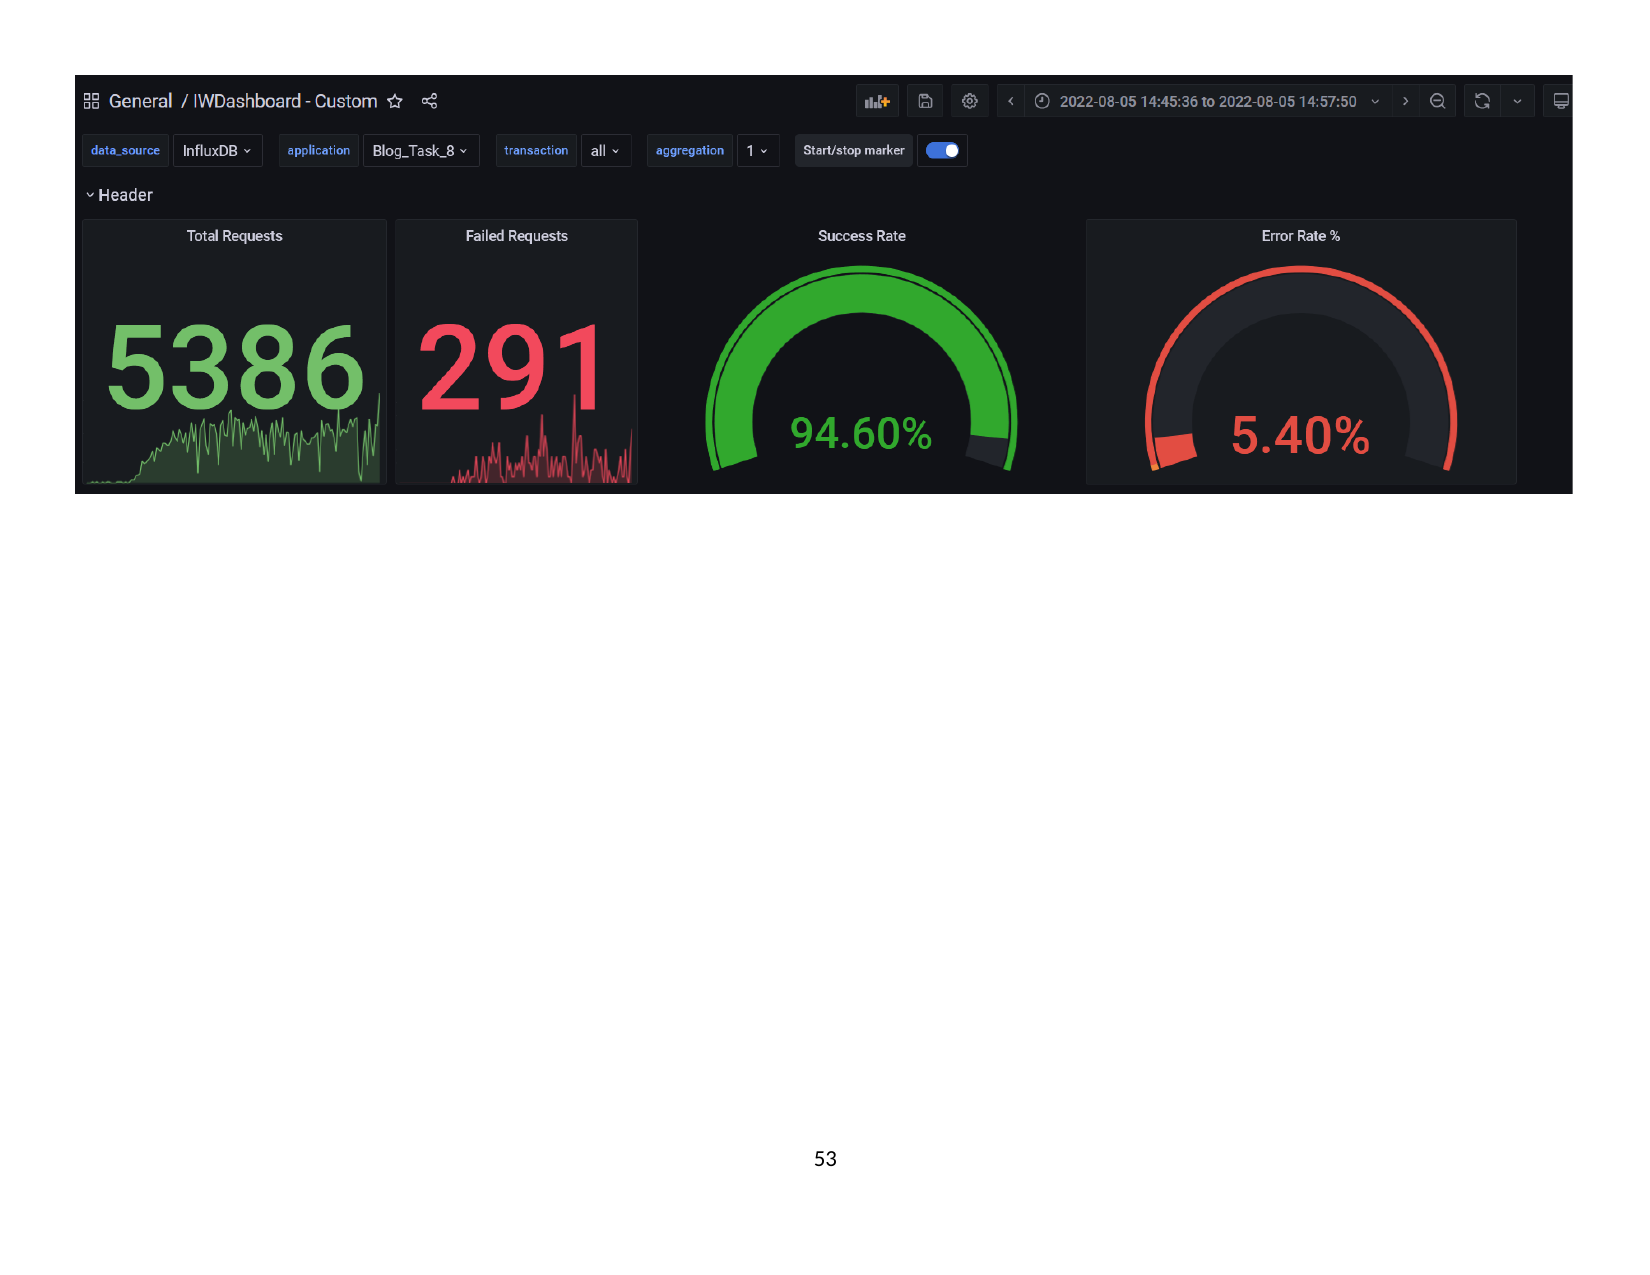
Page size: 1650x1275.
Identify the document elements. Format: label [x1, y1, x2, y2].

picture [75, 75, 1573, 494]
